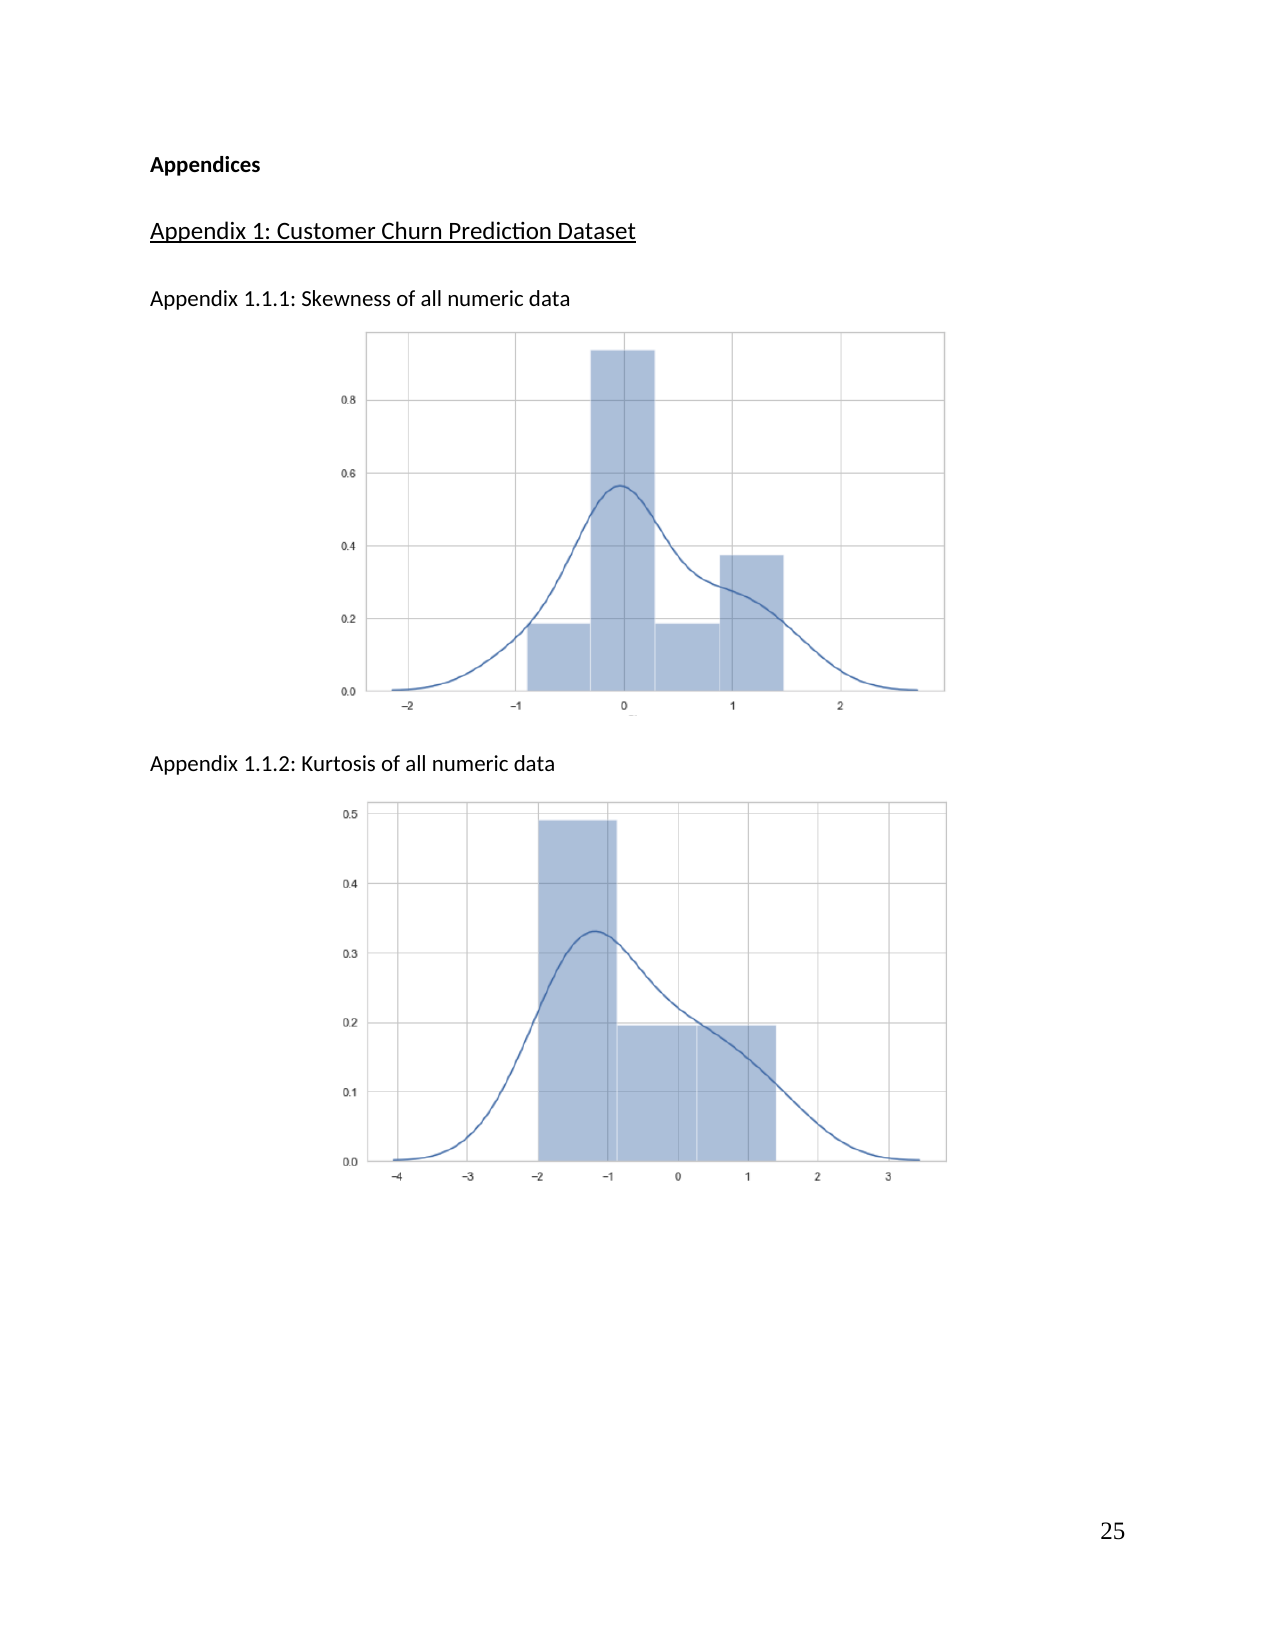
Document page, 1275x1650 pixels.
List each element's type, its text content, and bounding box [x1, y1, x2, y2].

subtitle Appendices [150, 150, 1125, 178]
picture [327, 790, 948, 1182]
subtitle Appendix 1.1.2: Kurtosis of all numeric data [150, 749, 1125, 777]
subtitle Appendix 1.1.1: Skewness of all numeric data [150, 284, 1125, 312]
picture [327, 324, 948, 716]
subtitle Appendix 1: Customer Churn Prediction Dataset [150, 216, 1125, 246]
